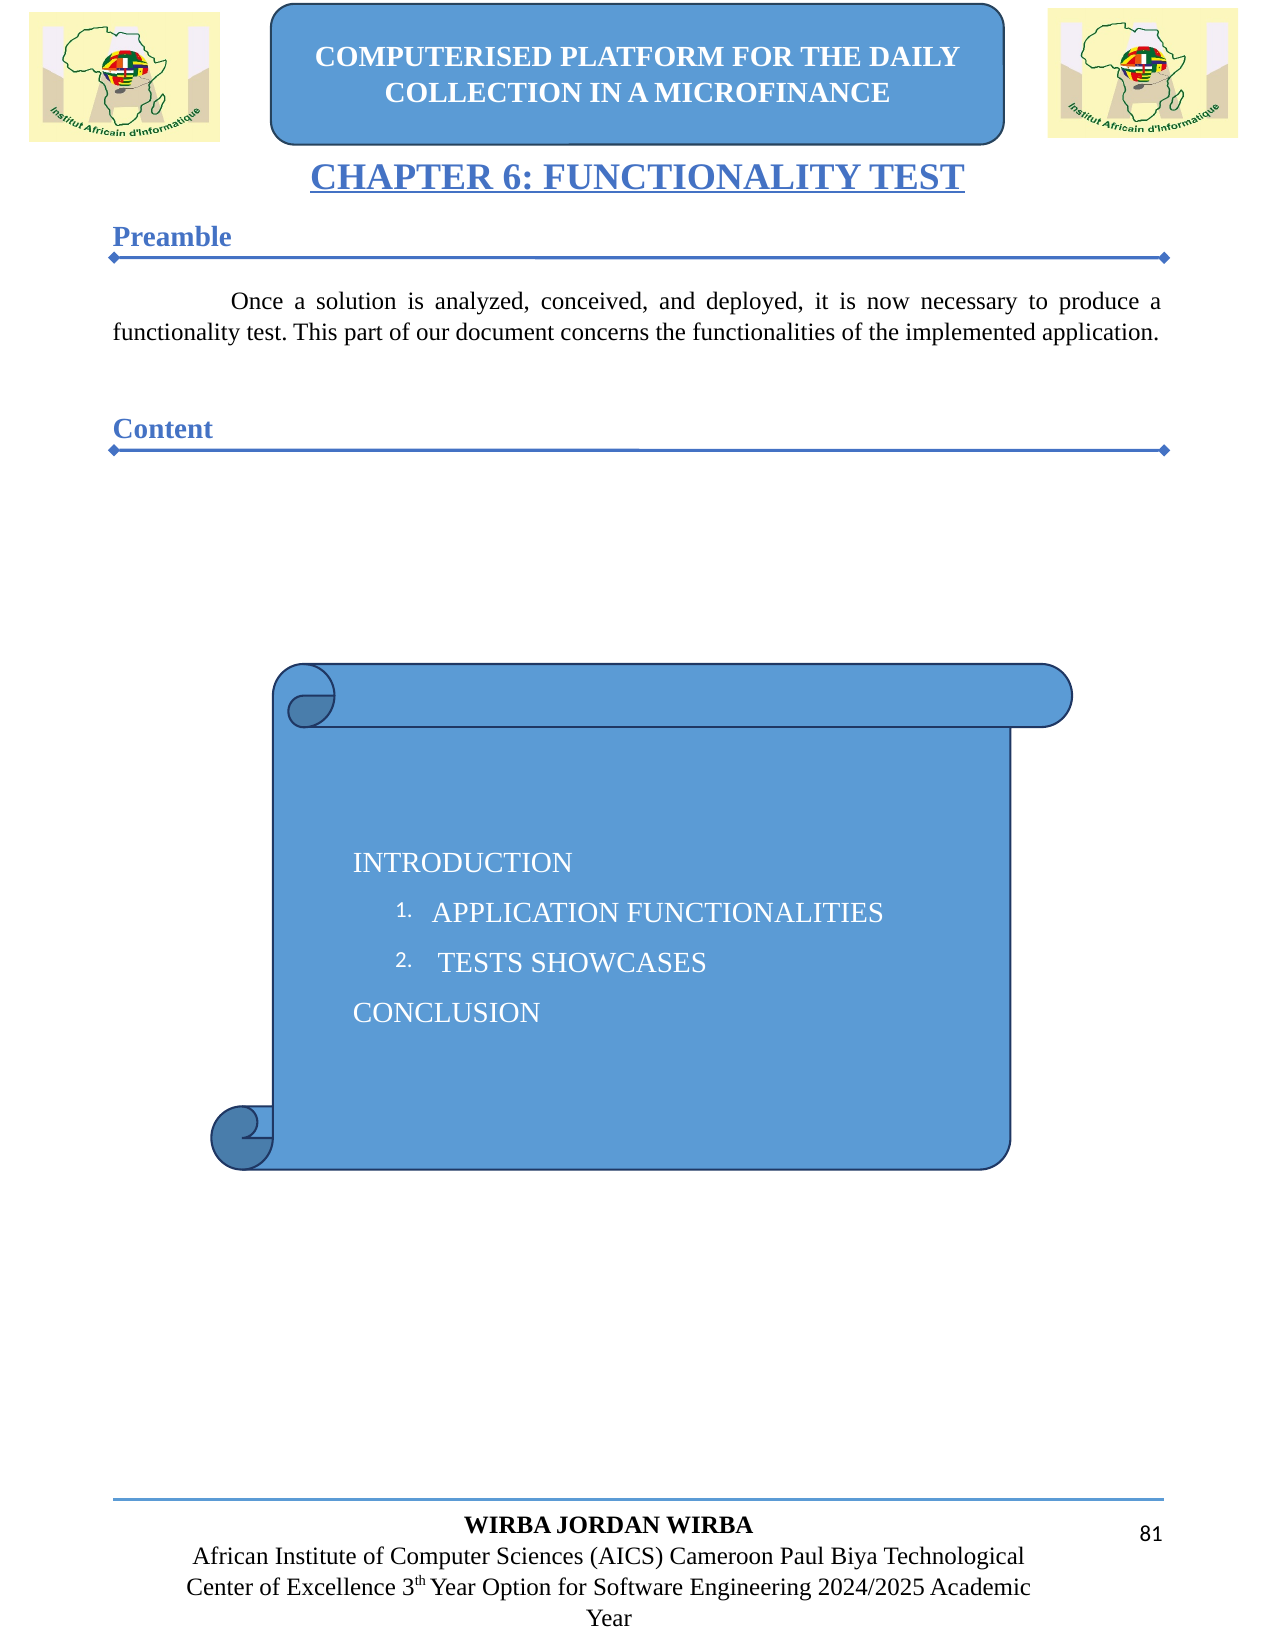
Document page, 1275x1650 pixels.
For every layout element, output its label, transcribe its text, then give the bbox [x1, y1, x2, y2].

picture [1047, 8, 1239, 138]
text Once a solution is analyzed, conceived, and deployed, it is now necessary to produce a functionality test. This part of our document concerns the functionalities of the implemented application. [112, 286, 1162, 346]
subtitle CHAPTER 6: FUNCTIONALITY TEST [112, 154, 1162, 197]
text Content [112, 411, 1162, 445]
picture [29, 12, 220, 142]
text Preamble [112, 219, 1162, 252]
